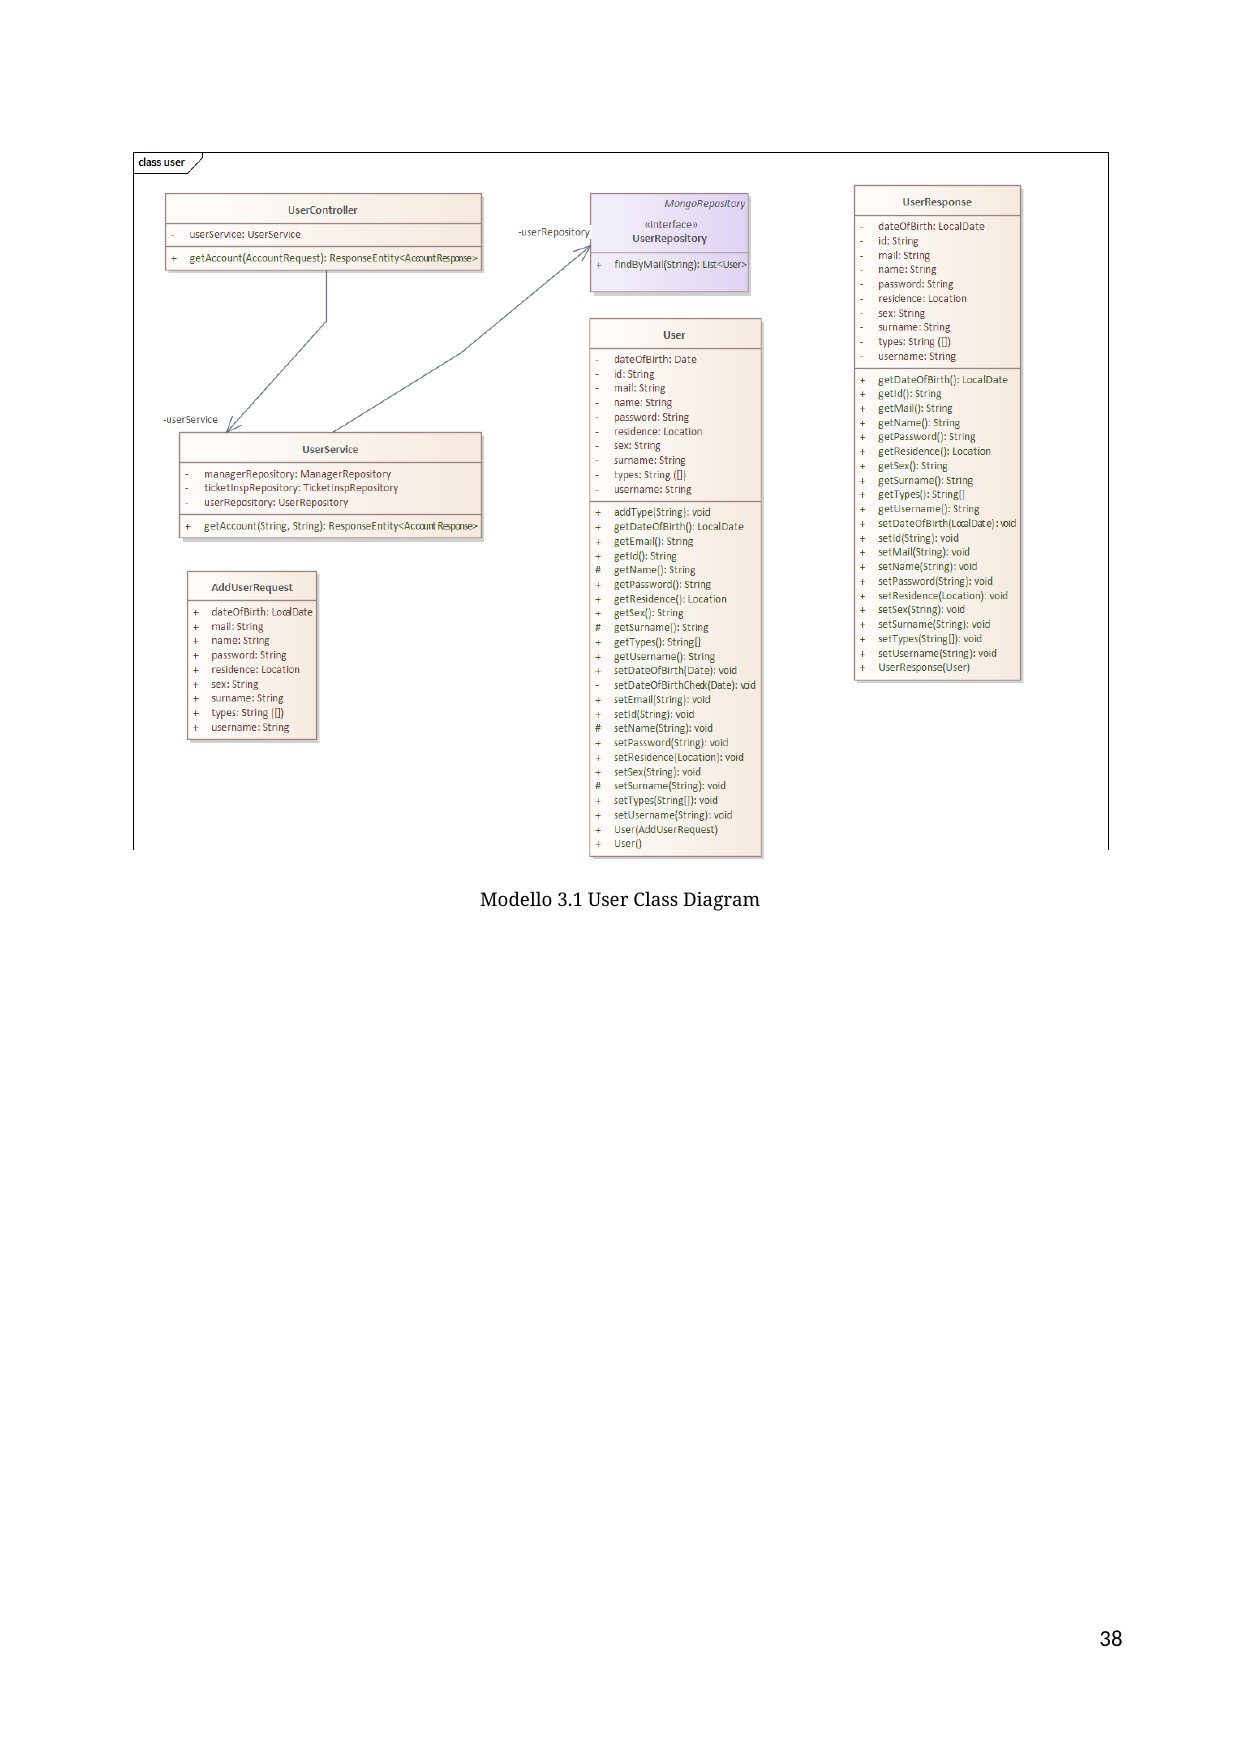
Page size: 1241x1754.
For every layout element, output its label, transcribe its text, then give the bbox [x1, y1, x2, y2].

picture [126, 147, 1114, 868]
text Modello 3.1 User Class Diagram [118, 887, 1122, 912]
